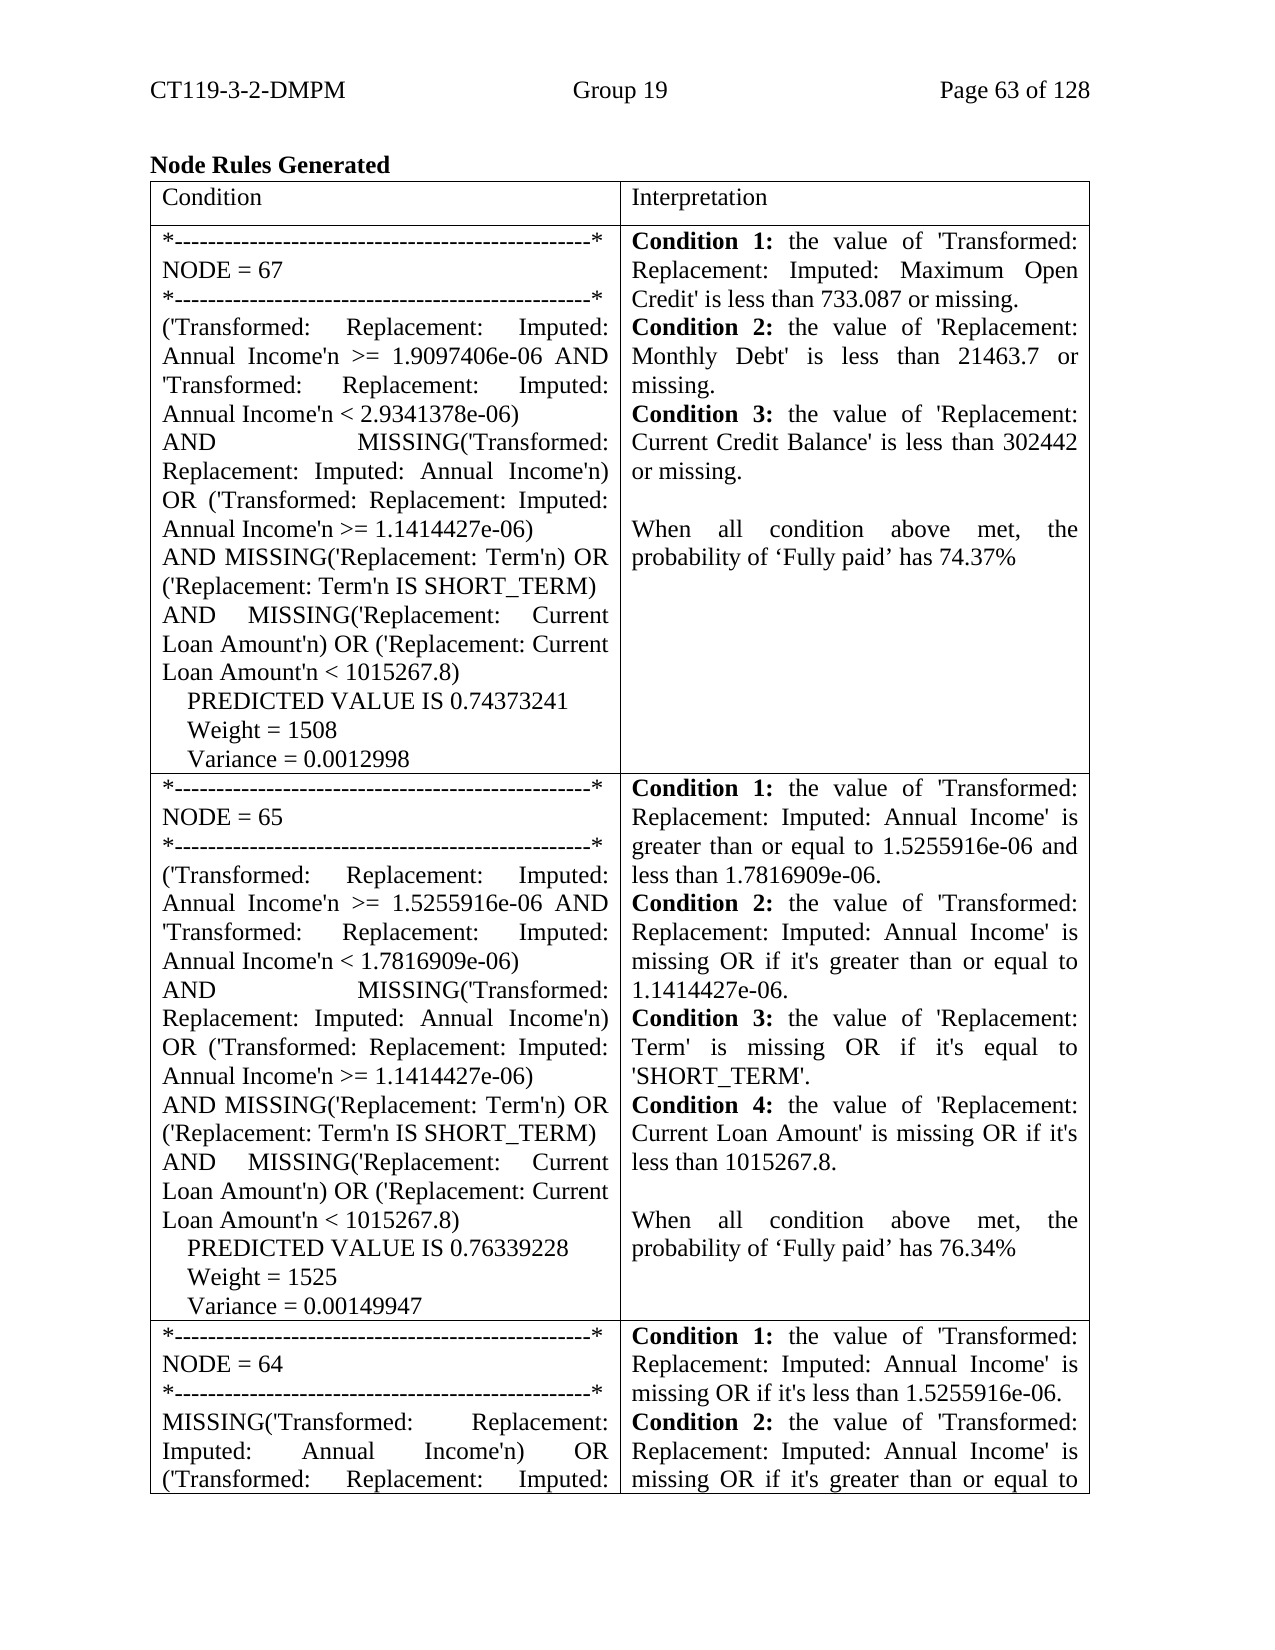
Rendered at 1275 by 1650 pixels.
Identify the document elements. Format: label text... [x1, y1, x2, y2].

table_cell Condition 1: the value of 'Transformed: Replacement: Imputed: Maximum Open Credit' is less than 733.087 or missing. Condition 2: the value of 'Replacement: Monthly Debt' is less than 21463.7 or missing. Condition 3: the value of 'Replacement: Current Credit Balance' is less than 302442 or missing. When all condition above met, the probability of ‘Fully paid’ has 74.37% [621, 226, 1089, 772]
subtitle Node Rules Generated [150, 150, 1125, 179]
table_cell *--------------------------------------------------* NODE = 65 *--------------------------------------------------* ('Transformed: Replacement: Imputed: Annual Income'n >= 1.5255916e-06 AND 'Transformed: Replacement: Imputed: Annual Income'n < 1.7816909e-06) AND MISSING('Transformed: Replacement: Imputed: Annual Income'n) OR ('Transformed: Replacement: Imputed: Annual Income'n >= 1.1414427e-06) AND MISSING('Replacement: Term'n) OR ('Replacement: Term'n IS SHORT_TERM) AND MISSING('Replacement: Current Loan Amount'n) OR ('Replacement: Current Loan Amount'n < 1015267.8) PREDICTED VALUE IS 0.76339228 Weight = 1525 Variance = 0.00149947 [151, 774, 620, 1320]
table_header Interpretation [621, 182, 1089, 225]
table_header Condition [151, 182, 620, 225]
table_cell *--------------------------------------------------* NODE = 67 *--------------------------------------------------* ('Transformed: Replacement: Imputed: Annual Income'n >= 1.9097406e-06 AND 'Transformed: Replacement: Imputed: Annual Income'n < 2.9341378e-06) AND MISSING('Transformed: Replacement: Imputed: Annual Income'n) OR ('Transformed: Replacement: Imputed: Annual Income'n >= 1.1414427e-06) AND MISSING('Replacement: Term'n) OR ('Replacement: Term'n IS SHORT_TERM) AND MISSING('Replacement: Current Loan Amount'n) OR ('Replacement: Current Loan Amount'n < 1015267.8) PREDICTED VALUE IS 0.74373241 Weight = 1508 Variance = 0.0012998 [151, 226, 620, 772]
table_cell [621, 1321, 1089, 1493]
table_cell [151, 1321, 620, 1493]
table_cell Condition 1: the value of 'Transformed: Replacement: Imputed: Annual Income' is greater than or equal to 1.5255916e-06 and less than 1.7816909e-06. Condition 2: the value of 'Transformed: Replacement: Imputed: Annual Income' is missing OR if it's greater than or equal to 1.1414427e-06. Condition 3: the value of 'Replacement: Term' is missing OR if it's equal to 'SHORT_TERM'. Condition 4: the value of 'Replacement: Current Loan Amount' is missing OR if it's less than 1015267.8. When all condition above met, the probability of ‘Fully paid’ has 76.34% [621, 774, 1089, 1320]
